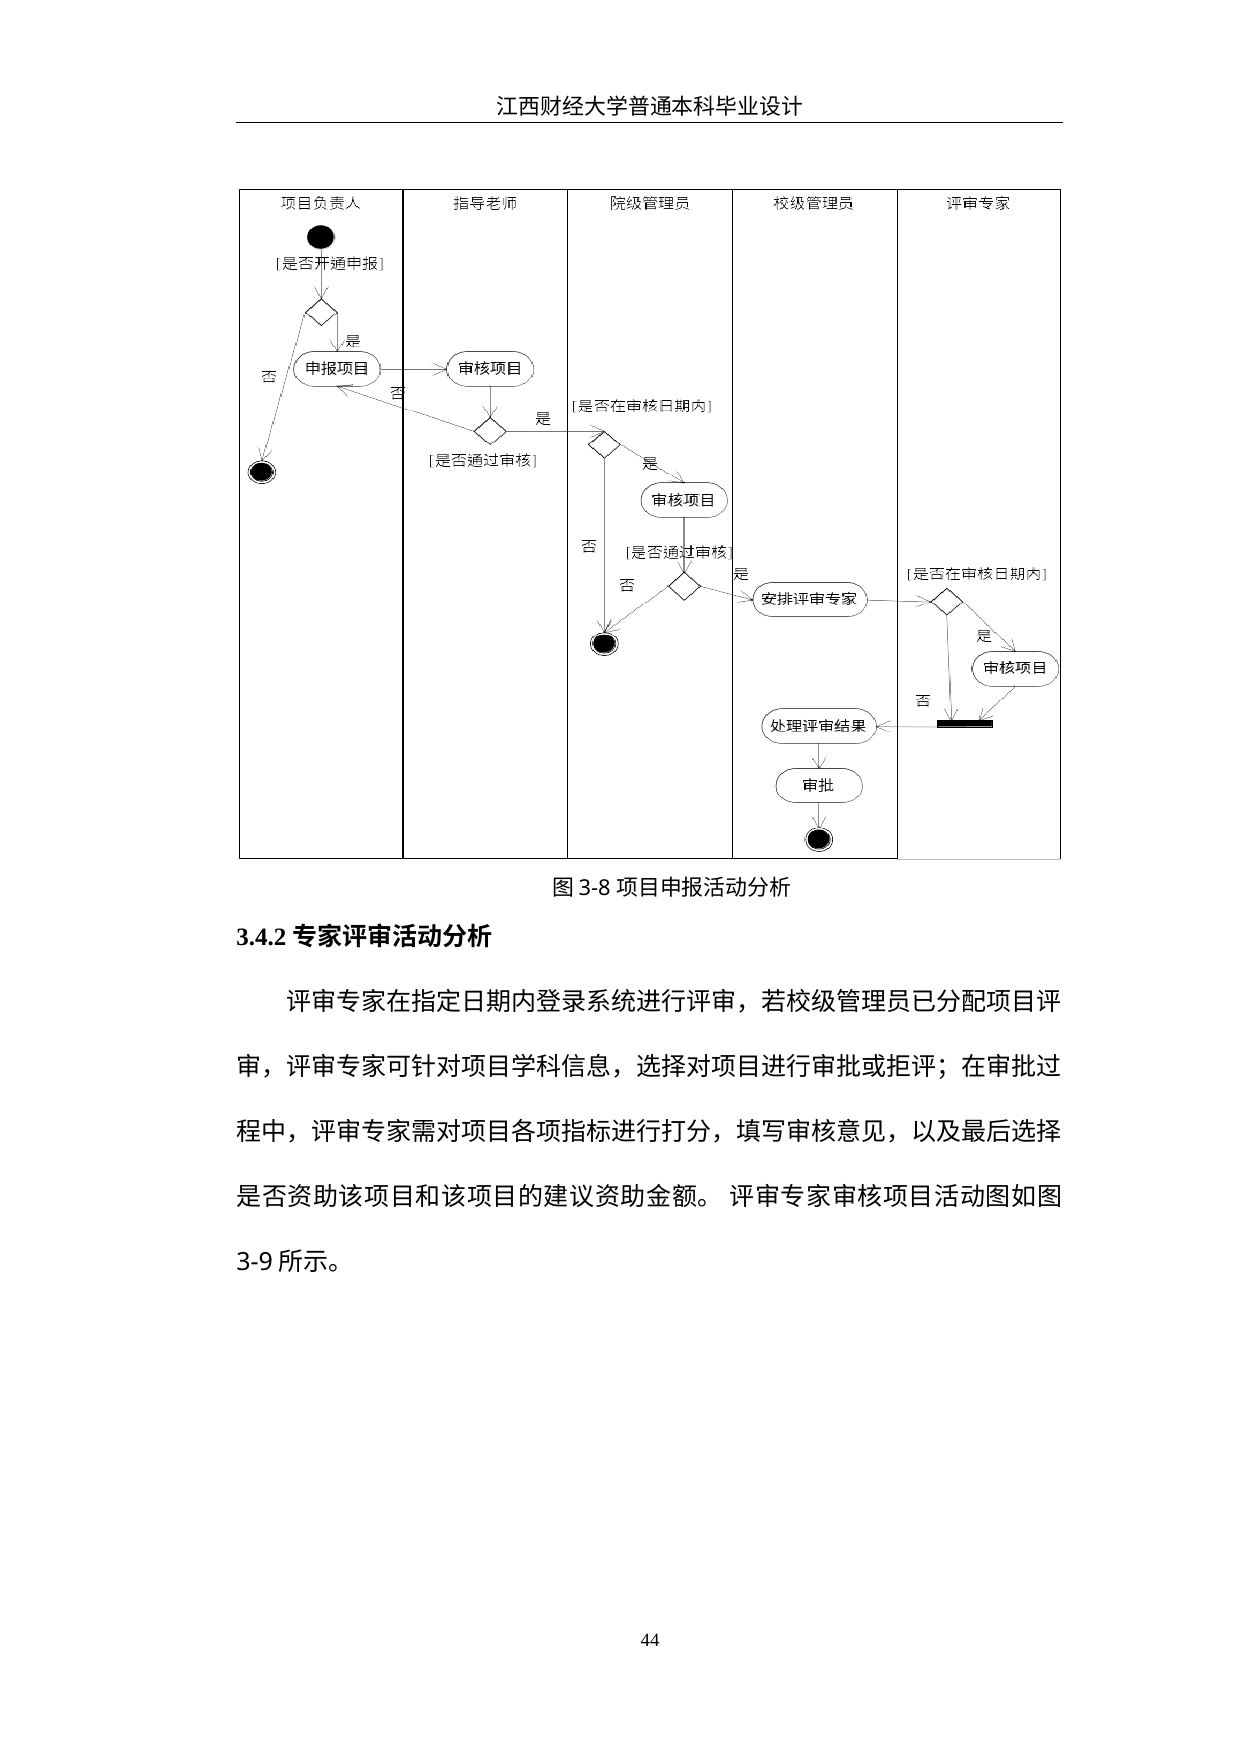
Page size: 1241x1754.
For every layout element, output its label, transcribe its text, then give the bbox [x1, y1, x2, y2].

text 图3-8 项目申报活动分析 [236, 869, 1063, 902]
subtitle 3.4.2 专家评审活动分析 [236, 902, 1063, 967]
text 评审专家在指定日期内登录系统进行评审，若校级管理员已分配项目评审，评审专家可针对项目学科信息，选择对项目进行审批或拒评；在审批过程中，评审专家需对项目各项指标进行打分，填写审核意见，以及最后选择是否资助该项目和该项目的建议资助金额。 评审专家审核项目活动图如图3-9所示。 [236, 967, 1063, 1292]
